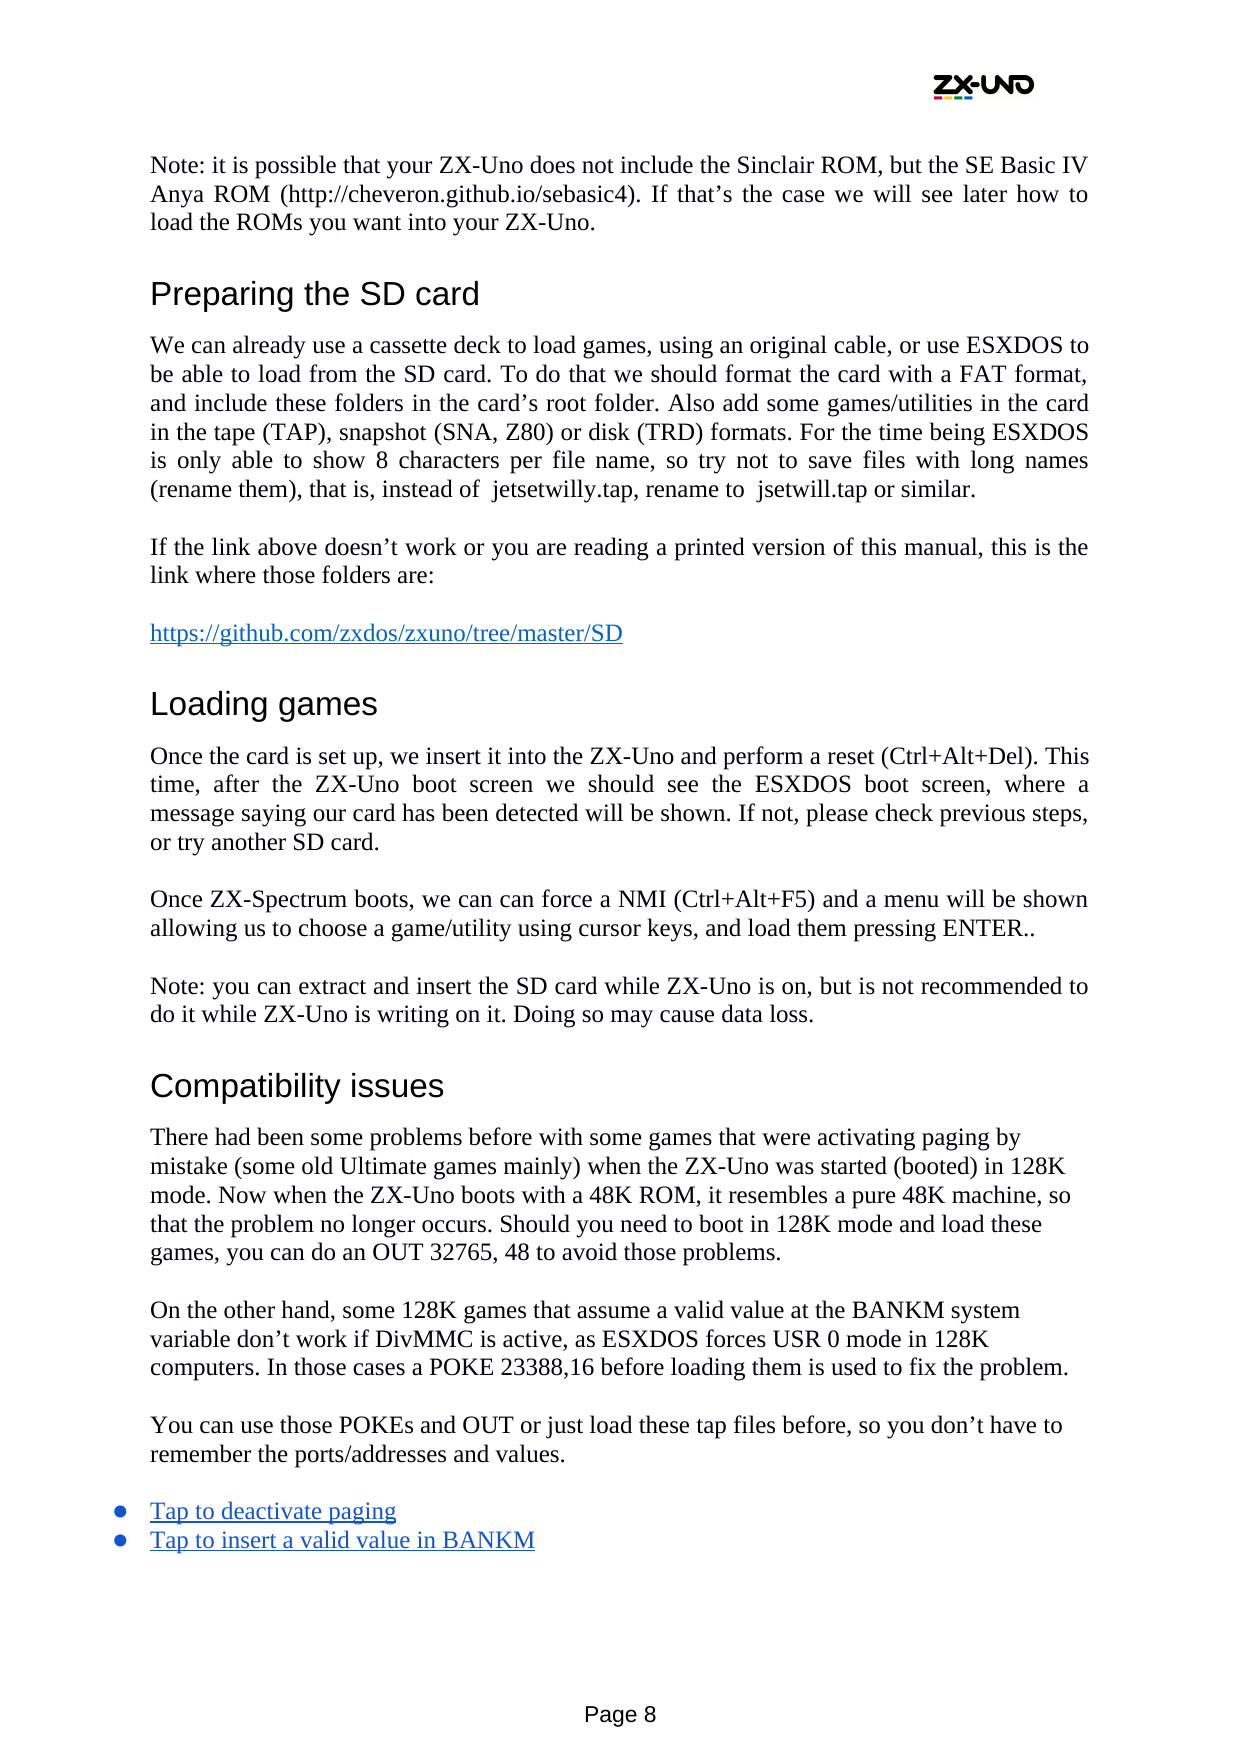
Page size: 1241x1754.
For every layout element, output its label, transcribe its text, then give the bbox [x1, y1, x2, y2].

text Note: you can extract and insert the SD card while ZX-Uno is on, but is not recommended to do it while ZX-Uno is writing on it. Doing so may cause data loss. [150, 971, 1090, 1028]
text Once ZX-Spectrum boots, we can can force a NMI (Ctrl+Alt+F5) and a menu will be shown allowing us to choose a game/utility using cursor keys, and load them pressing ENTER.. [150, 884, 1090, 942]
subtitle Preparing the SD card [150, 274, 1090, 312]
text Note: it is possible that your ZX-Uno does not include the Sinclair ROM, but the SE Basic IV Anya ROM (http://cheveron.github.io/sebasic4). If that’s the case we will see later how to load the ROMs you want into your ZX-Uno. [150, 150, 1090, 236]
text Once the card is set up, we insert it into the ZX-Uno and perform a reset (Ctrl+Alt+Del). This time, after the ZX-Uno boot screen we should see the ESXDOS boot screen, where a message saying our card has been detected will be shown. If not, please check previous steps, or try another SD card. [150, 741, 1090, 856]
text We can already use a cassette deck to load games, using an original cable, or use ESXDOS to be able to load from the SD card. To do that we should format the card with a FAT format, and include these folders in the card’s root folder. Also add some games/utilities in the card in the tape (TAP), snapshot (SNA, Z80) or disk (TRD) formats. For the time being ESXDOS is only able to show 8 characters per file name, so try not to save files with long names (rename them), that is, instead of jetsetwilly.tap, rename to jsetwill.tap or similar. [150, 330, 1090, 503]
subtitle Loading games [150, 684, 1090, 723]
subtitle Compatibility issues [150, 1066, 1090, 1104]
text On the other hand, some 128K games that assume a valid value at the BANKM system variable don’t work if DivMMC is active, as ESXDOS forces USR 0 mode in 128K computers. In those cases a POKE 23388,16 before loading them is used to fix the problem. [150, 1295, 1090, 1381]
picture [930, 75, 1036, 101]
text There had been some problems before with some games that were activating paging by mistake (some old Ultimate games mainly) when the ZX-Uno was started (booted) in 128K mode. Now when the ZX-Uno boots with a 48K ROM, it resembles a pure 48K machine, so that the problem no longer occurs. Should you need to boot in 128K mode and load these games, you can do an OUT 32765, 48 to avoid those problems. [150, 1122, 1090, 1266]
list Tap to deactivate paging [112, 1496, 1090, 1525]
list Tap to insert a valid value in BANKM [112, 1525, 1090, 1554]
text https://github.com/zxdos/zxuno/tree/master/SD [150, 618, 1090, 647]
text You can use those POKEs and OUT or just load these tap files before, so you don’t have to remember the ports/addresses and values. [150, 1410, 1090, 1467]
text If the link above doesn’t work or you are reading a printed version of this manual, this is the link where those folders are: [150, 532, 1090, 589]
